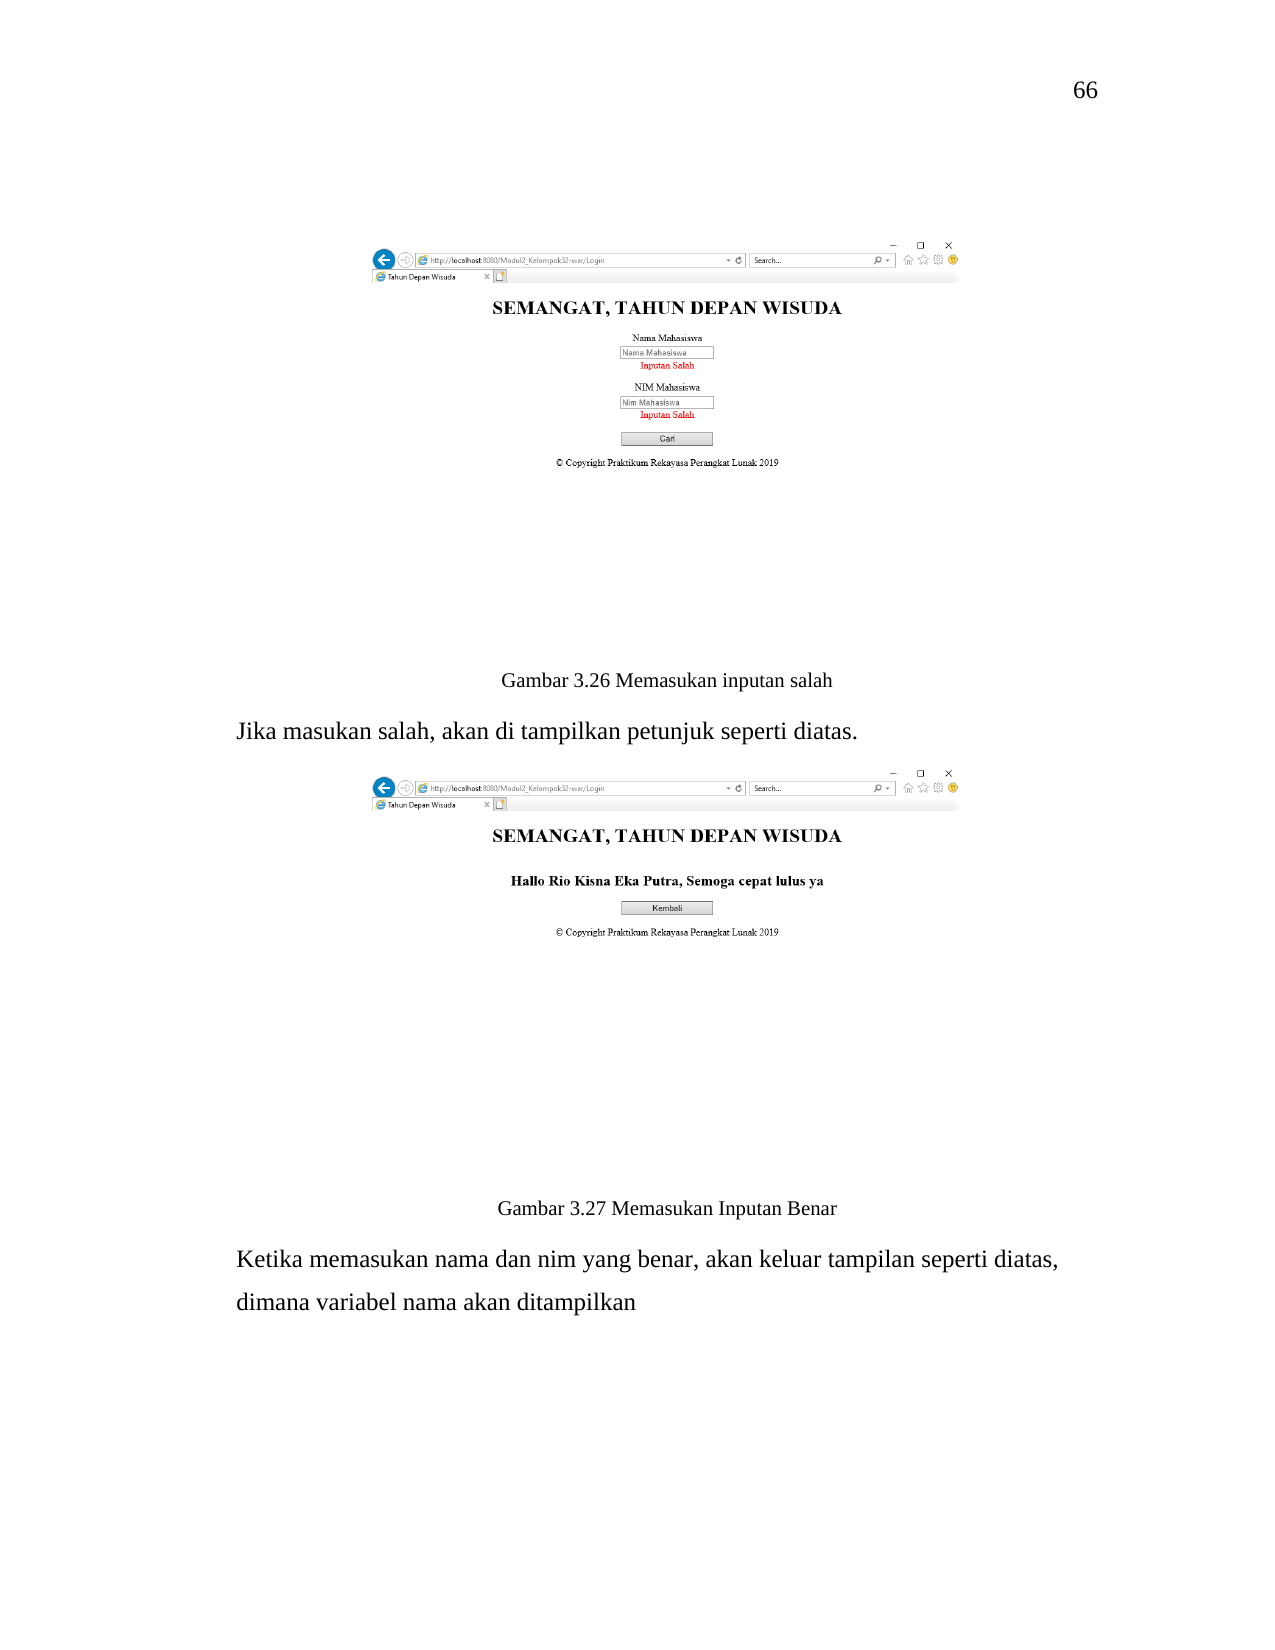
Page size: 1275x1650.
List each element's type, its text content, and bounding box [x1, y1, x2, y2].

text Ketika memasukan nama dan nim yang benar, akan keluar tampilan seperti diatas, dimana variabel nama akan ditampilkan [236, 1244, 1098, 1316]
text Gambar 3.27 Memasukan Inputan Benar [236, 1196, 1098, 1220]
picture [371, 236, 963, 650]
picture [371, 764, 963, 1178]
text Jika masukan salah, akan di tampilkan petunjuk seperti diatas. [236, 716, 1098, 745]
text Gambar 3.26 Memasukan inputan salah [236, 668, 1098, 692]
